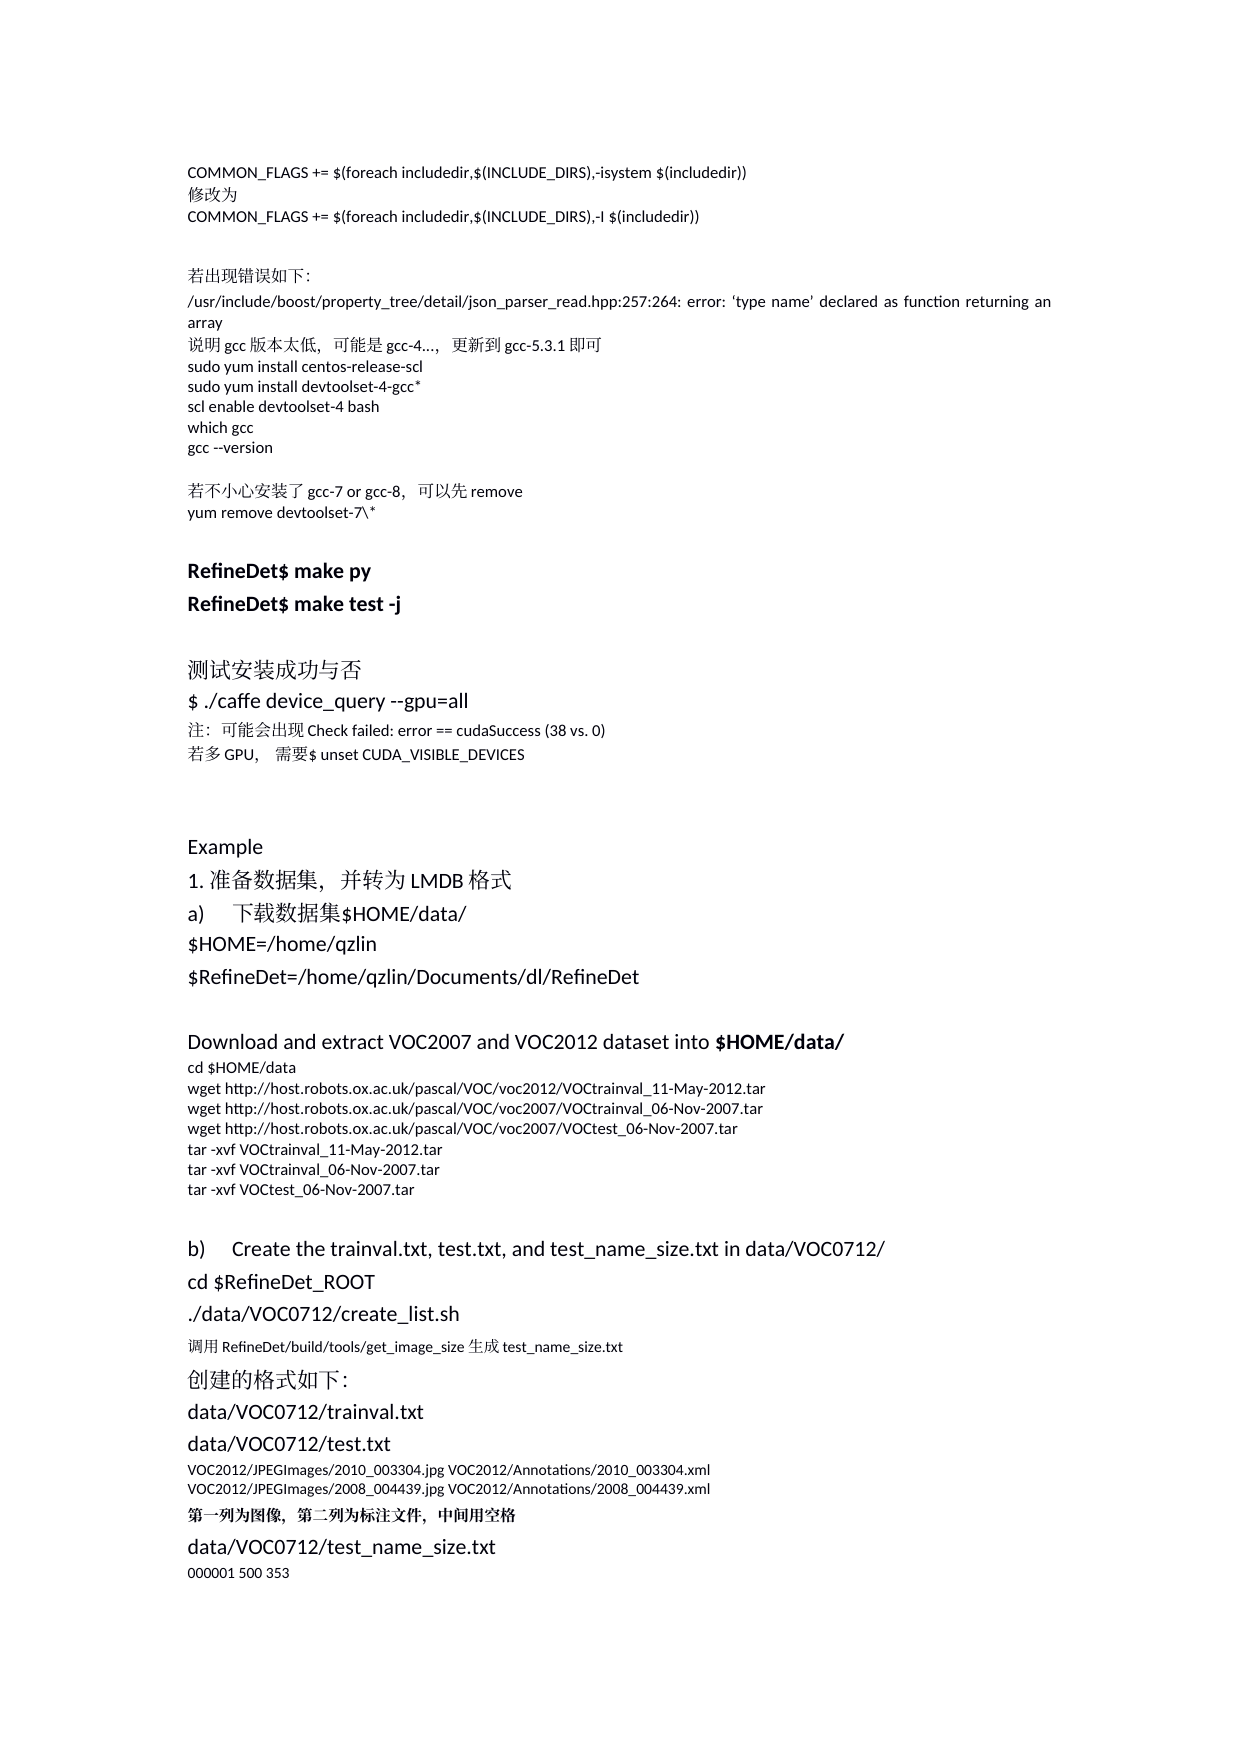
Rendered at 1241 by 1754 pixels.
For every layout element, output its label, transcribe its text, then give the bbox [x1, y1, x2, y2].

text 调用RefineDet/build/tools/get_image_size生成test_name_size.txt [187, 1330, 1053, 1362]
text cd $HOME/data [187, 1058, 1053, 1078]
text 若多GPU， 需要$ unset CUDA_VISIBLE_DEVICES [187, 741, 1053, 765]
text 创建的格式如下： [187, 1362, 1053, 1395]
text RefineDet$ make py [187, 555, 1053, 587]
text sudo yum install centos-release-scl [187, 356, 1053, 376]
list $HOME=/home/qzlin [187, 928, 1053, 960]
text yum remove devtoolset-7\* [187, 502, 1053, 522]
text cd $RefineDet_ROOT [187, 1265, 1053, 1297]
text 注：可能会出现Check failed: error == cudaSuccess (38 vs. 0) [187, 717, 1053, 741]
list $RefineDet=/home/qzlin/Documents/dl/RefineDet [187, 960, 1053, 993]
text 若不小心安装了gcc-7 or gcc-8，可以先remove [187, 478, 1053, 502]
text tar -xvf VOCtrainval_06-Nov-2007.tar [187, 1159, 1053, 1179]
text Example [187, 830, 1053, 863]
list 准备数据集，并转为LMDB格式 [187, 863, 1053, 895]
text data/VOC0712/test_name_size.txt [187, 1531, 1053, 1563]
text 测试安装成功与否 [187, 652, 1053, 685]
text 第一列为图像，第二列为标注文件，中间用空格 [187, 1498, 1053, 1531]
text wget http://host.robots.ox.ac.uk/pascal/VOC/voc2007/VOCtrainval_06-Nov-2007.tar [187, 1098, 1053, 1119]
text RefineDet$ make test -j [187, 587, 1053, 620]
text scl enable devtoolset-4 bash [187, 397, 1053, 417]
text 说明gcc版本太低，可能是gcc-4...，更新到gcc-5.3.1即可 [187, 332, 1053, 356]
text sudo yum install devtoolset-4-gcc* [187, 376, 1053, 397]
text COMMON_FLAGS += $(foreach includedir,$(INCLUDE_DIRS),-I $(includedir)) [187, 206, 1053, 227]
text wget http://host.robots.ox.ac.uk/pascal/VOC/voc2007/VOCtest_06-Nov-2007.tar [187, 1119, 1053, 1139]
text wget http://host.robots.ox.ac.uk/pascal/VOC/voc2012/VOCtrainval_11-May-2012.tar [187, 1078, 1053, 1098]
text gcc --version [187, 437, 1053, 458]
text $ ./caffe device_query --gpu=all [187, 685, 1053, 717]
text ./data/VOC0712/create_list.sh [187, 1297, 1053, 1330]
text Download and extract VOC2007 and VOC2012 dataset into $HOME/data/ [187, 1025, 1053, 1058]
text VOC2012/JPEGImages/2010_003304.jpg VOC2012/Annotations/2010_003304.xml [187, 1460, 1053, 1479]
text COMMON_FLAGS += $(foreach includedir,$(INCLUDE_DIRS),-isystem $(includedir)) [187, 162, 1053, 182]
text data/VOC0712/trainval.txt [187, 1395, 1053, 1427]
text 修改为 [187, 182, 1053, 206]
text 若出现错误如下： [187, 259, 1053, 292]
text 000001 500 353 [187, 1563, 1053, 1582]
list 下载数据集$HOME/data/ [187, 895, 1053, 928]
text which gcc [187, 417, 1053, 437]
text VOC2012/JPEGImages/2008_004439.jpg VOC2012/Annotations/2008_004439.xml [187, 1479, 1053, 1498]
text data/VOC0712/test.txt [187, 1427, 1053, 1460]
text tar -xvf VOCtest_06-Nov-2007.tar [187, 1179, 1053, 1200]
list Create the trainval.txt, test.txt, and test_name_size.txt in data/VOC0712/ [187, 1232, 1053, 1265]
text tar -xvf VOCtrainval_11-May-2012.tar [187, 1139, 1053, 1159]
text /usr/include/boost/property_tree/detail/json_parser_read.hpp:257:264: error: ‘type name’ declared as function returning an array [187, 292, 1053, 332]
